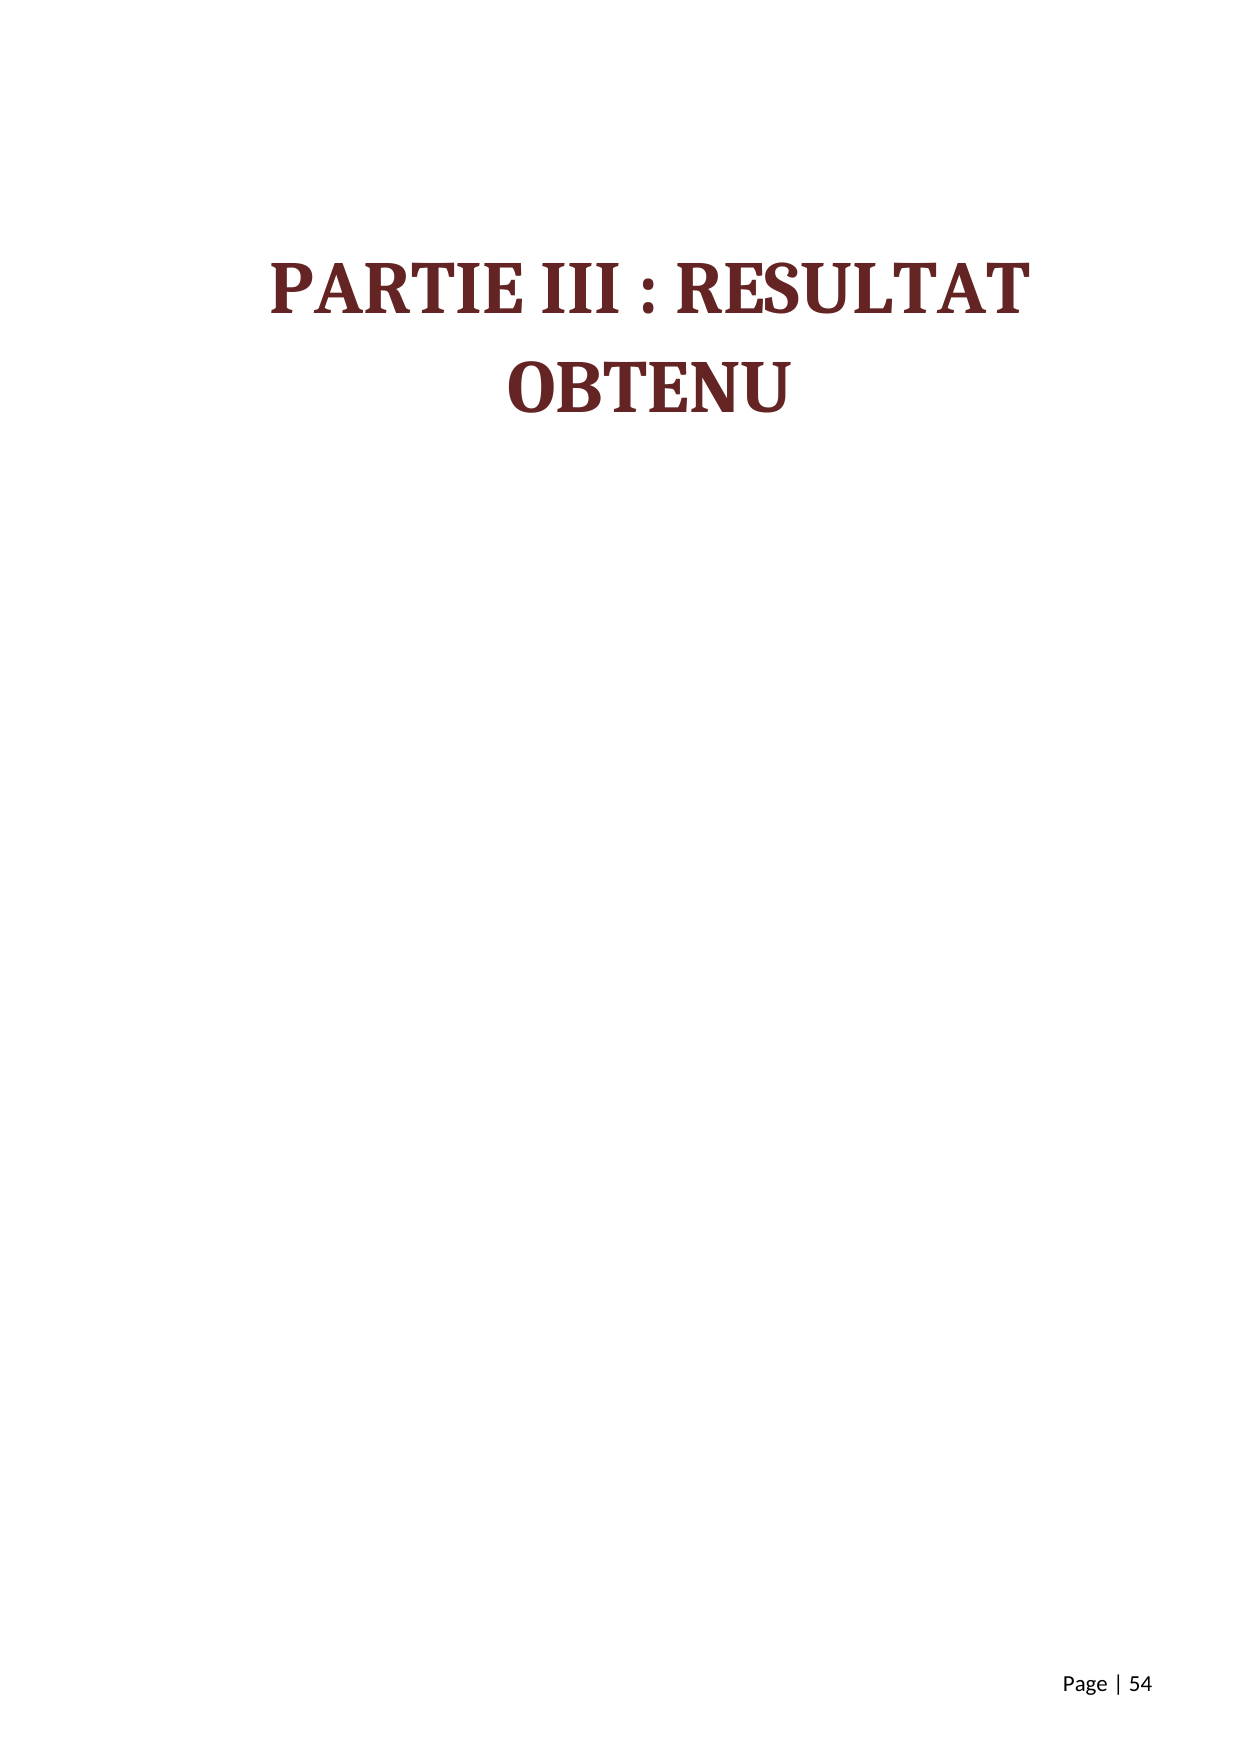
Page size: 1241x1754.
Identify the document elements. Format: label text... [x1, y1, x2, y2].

subtitle PARTIE III : RESULTAT OBTENU [148, 246, 1152, 432]
